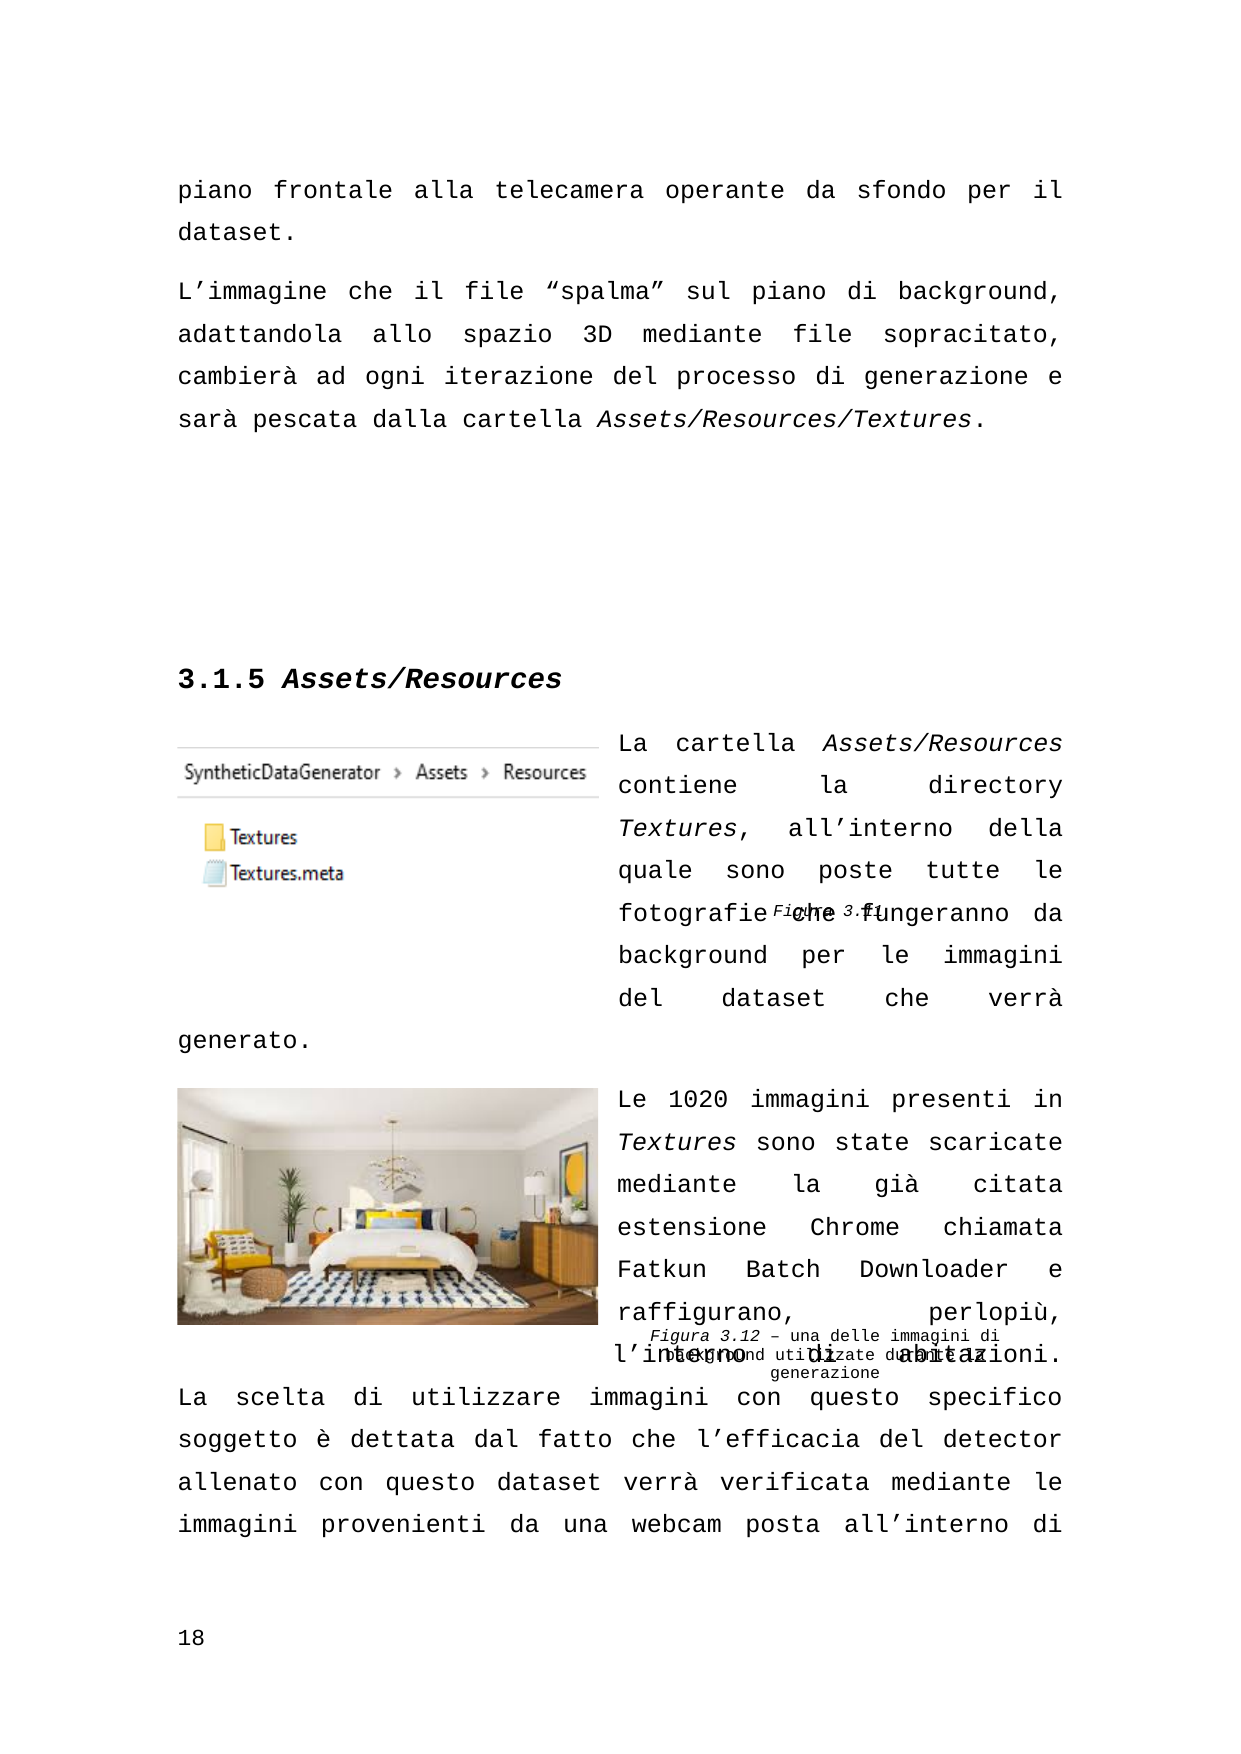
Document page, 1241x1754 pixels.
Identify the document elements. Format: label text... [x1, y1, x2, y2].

picture [177, 747, 599, 901]
text 3.1.5 Assets/Resources [177, 664, 1063, 697]
picture [177, 1088, 599, 1325]
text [177, 177, 1063, 248]
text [177, 1087, 1063, 1540]
text La cartella Assets/Resources contiene la directory Textures, all’interno della quale sono poste tutte le fotografie che fungeranno da background per le immagini del dataset che verrà generato. [177, 730, 1063, 1056]
text L’immagine che il file “spalma” sul piano di background, adattandola allo spazio 3D mediante file sopracitato, cambierà ad ogni iterazione del processo di generazione e sarà pescata dalla cartella Assets/Resources/Textures. [177, 279, 1063, 435]
